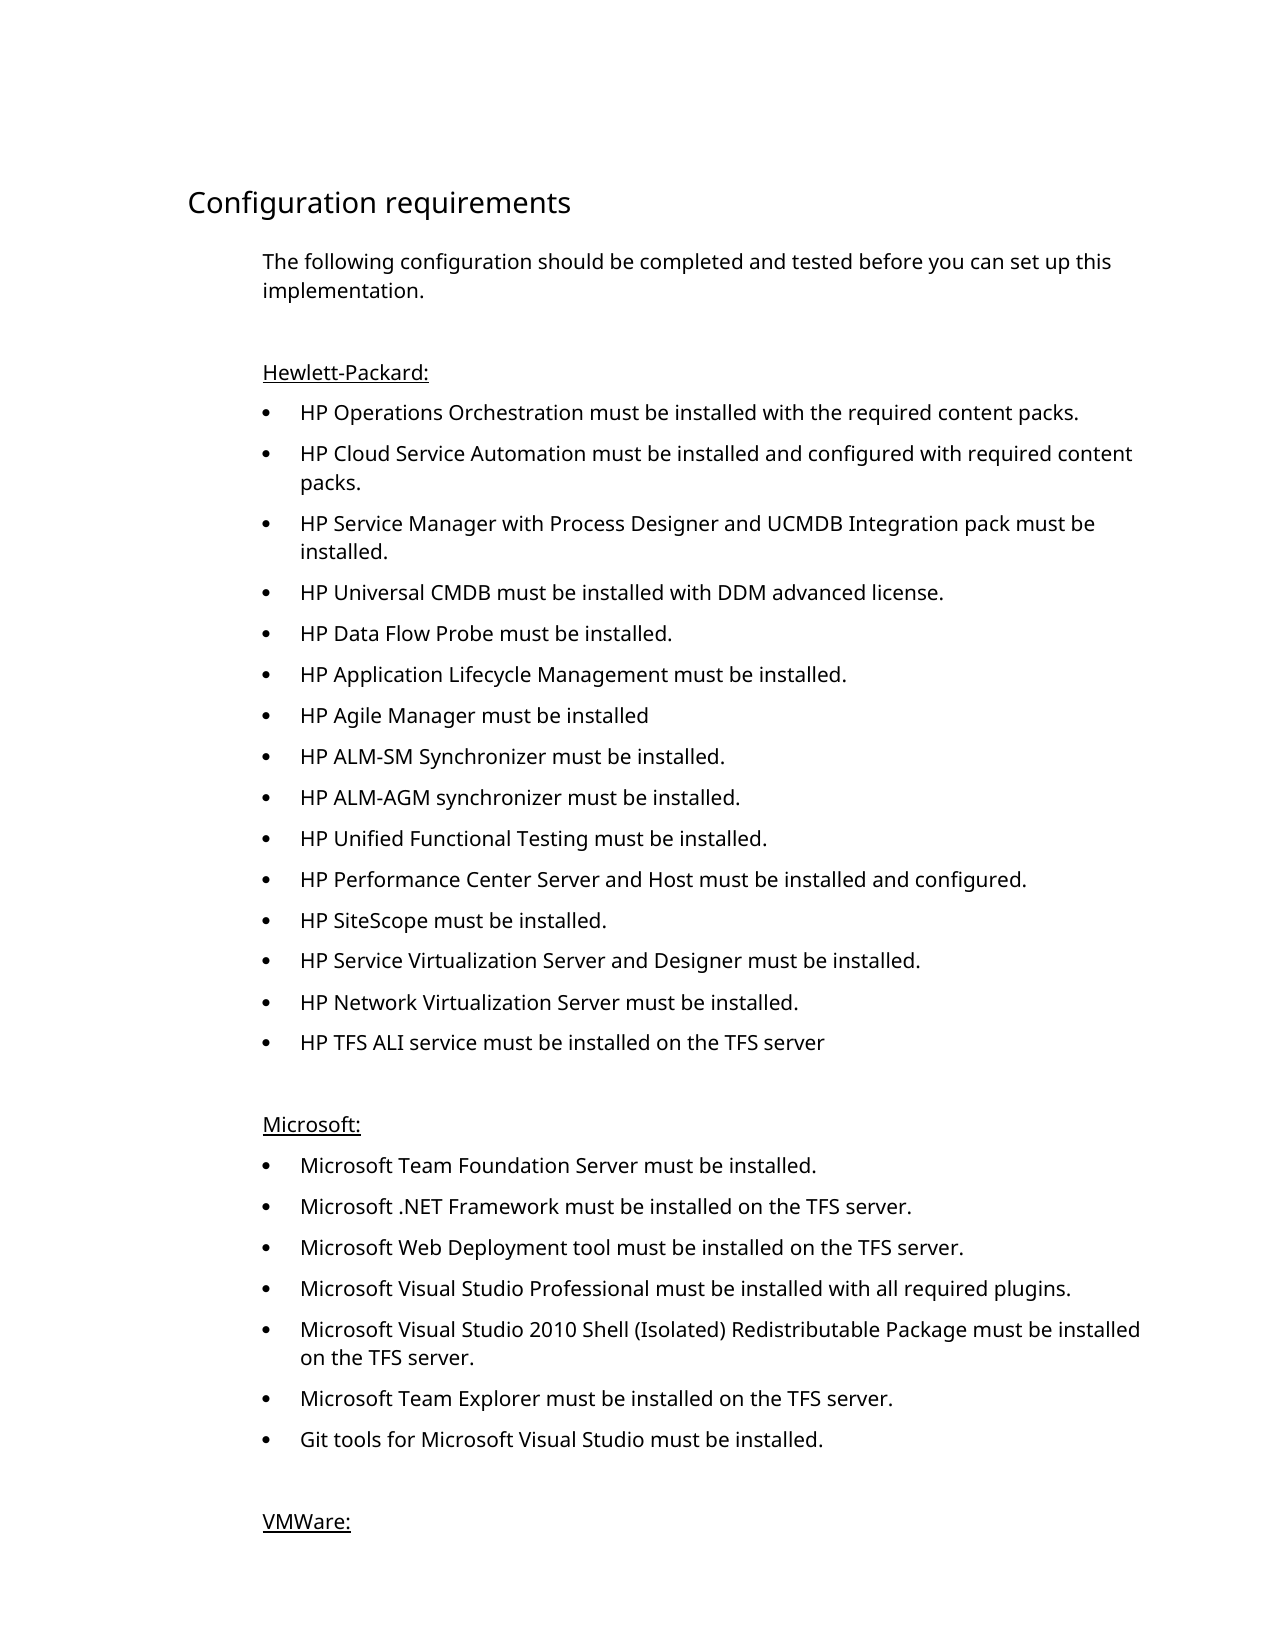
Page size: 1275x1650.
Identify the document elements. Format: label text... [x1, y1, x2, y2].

text The following configuration should be completed and tested before you can set up this implementation. [262, 247, 1162, 304]
text HP ALM-AGM synchronizer must be installed. [262, 783, 1162, 811]
text Microsoft .NET Framework must be installed on the TFS server. [262, 1192, 1162, 1221]
text HP Unified Functional Testing must be installed. [262, 824, 1162, 852]
text HP Agile Manager must be installed [262, 701, 1162, 729]
text HP Network Virtualization Server must be installed. [262, 988, 1162, 1016]
text Configuration requirements [187, 183, 1162, 222]
text HP Universal CMDB must be installed with DDM advanced license. [262, 578, 1162, 607]
list VMWare: [262, 1507, 1162, 1536]
text HP ALM-SM Synchronizer must be installed. [262, 742, 1162, 770]
text Microsoft Visual Studio 2010 Shell (Isolated) Redistributable Package must be installed on the TFS server. [262, 1315, 1162, 1372]
text HP Operations Orchestration must be installed with the required content packs. [262, 398, 1162, 427]
text HP Application Lifecycle Management must be installed. [262, 660, 1162, 688]
text HP Cloud Service Automation must be installed and configured with required content packs. [262, 439, 1162, 496]
text Microsoft Team Foundation Server must be installed. [262, 1151, 1162, 1180]
text Microsoft Visual Studio Professional must be installed with all required plugins. [262, 1274, 1162, 1303]
text Microsoft Team Explorer must be installed on the TFS server. [262, 1384, 1162, 1413]
text Microsoft: [262, 1110, 1162, 1139]
text HP Service Virtualization Server and Designer must be installed. [262, 947, 1162, 975]
text HP TFS ALI service must be installed on the TFS server [262, 1028, 1162, 1057]
text HP Service Manager with Process Designer and UCMDB Integration pack must be installed. [262, 509, 1162, 566]
text HP SiteScope must be installed. [262, 906, 1162, 934]
text Hewlett-Packard: [262, 358, 1162, 386]
text Microsoft Web Deployment tool must be installed on the TFS server. [262, 1233, 1162, 1262]
text HP Performance Center Server and Host must be installed and configured. [262, 865, 1162, 893]
text Git tools for Microsoft Visual Studio must be installed. [262, 1425, 1162, 1454]
text HP Data Flow Probe must be installed. [262, 619, 1162, 648]
